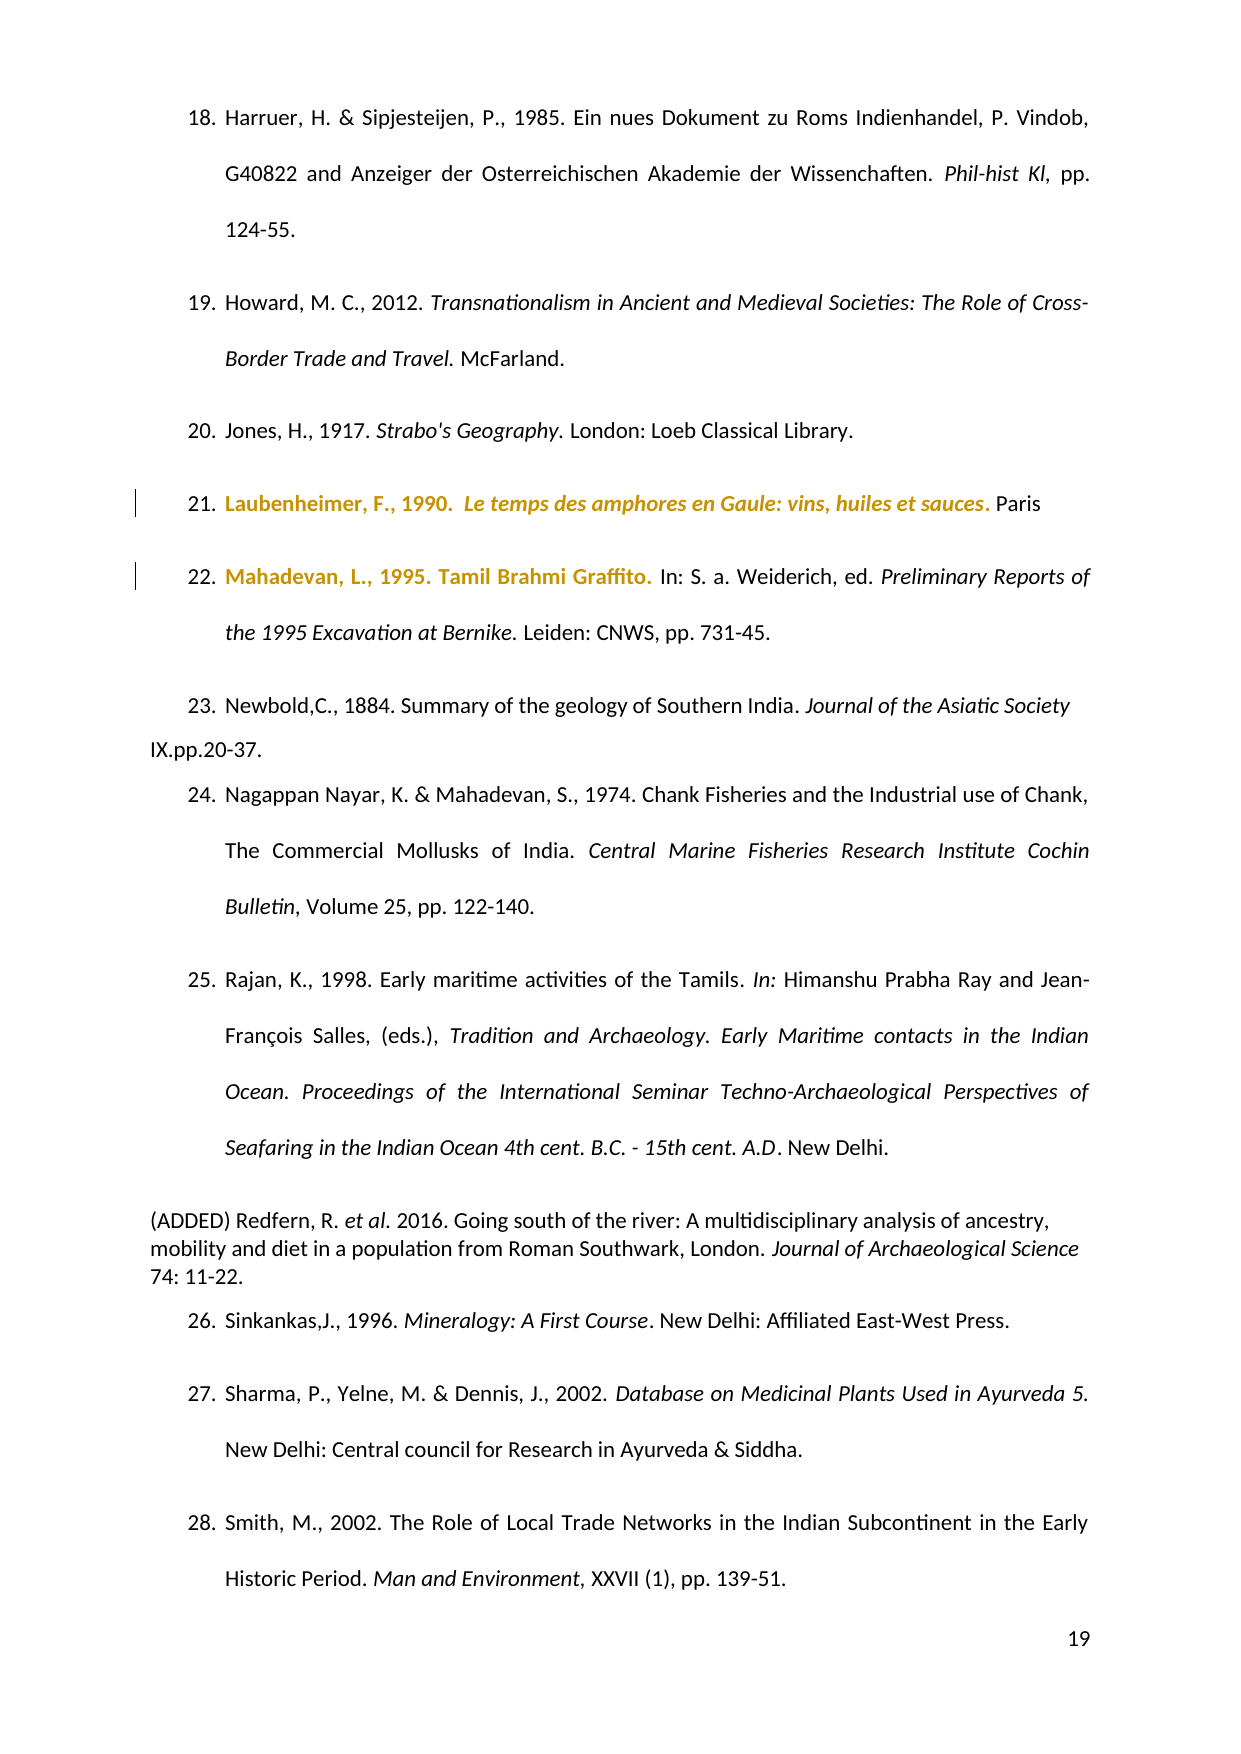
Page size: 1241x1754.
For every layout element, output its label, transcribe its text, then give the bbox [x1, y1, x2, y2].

list Mahadevan, L., 1995. Tamil Brahmi Graffito. In: S. a. Weiderich, ed. Preliminary Reports of the 1995 Excavation at Bernike. Leiden: CNWS, pp. 731-45. [187, 562, 1090, 646]
text (ADDED) Redfern, R. et al. 2016. Going south of the river: A multidisciplinary analysis of ancestry, mobility and diet in a population from Roman Southwark, London. Journal of Archaeological Science 74: 11-22. [150, 1206, 1090, 1290]
text IX.pp.20-37. [150, 735, 1090, 763]
list Nagappan Nayar, K. & Mahadevan, S., 1974. Chank Fisheries and the Industrial use of Chank, The Commercial Mollusks of India. Central Marine Fisheries Research Institute Cochin Bulletin, Volume 25, pp. 122-140. [187, 780, 1090, 920]
list Newbold,C., 1884. Summary of the geology of Southern India. Journal of the Asiatic Society [187, 691, 1090, 719]
list Sharma, P., Yelne, M. & Dennis, J., 2002. Database on Medicinal Plants Used in Ayurveda 5. New Delhi: Central council for Research in Ayurveda & Siddha. [187, 1379, 1090, 1463]
list Sinkankas,J., 1996. Mineralogy: A First Course. New Delhi: Affiliated East-West Press. [187, 1306, 1090, 1334]
list Harruer, H. & Sipjesteijen, P., 1985. Ein nues Dokument zu Roms Indienhandel, P. Vindob, G40822 and Anzeiger der Osterreichischen Akademie der Wissenchaften. Phil-hist Kl, pp. 124-55. [187, 103, 1090, 243]
list Rajan, K., 1998. Early maritime activities of the Tamils. In: Himanshu Prabha Ray and Jean-François Salles, (eds.), Tradition and Archaeology. Early Maritime contacts in the Indian Ocean. Proceedings of the International Seminar Techno-Archaeological Perspectives of Seafaring in the Indian Ocean 4th cent. B.C. - 15th cent. A.D. New Delhi. [187, 965, 1090, 1161]
list Smith, M., 2002. The Role of Local Trade Networks in the Indian Subcontinent in the Early Historic Period. Man and Environment, XXVII (1), pp. 139-51. [187, 1508, 1090, 1592]
list Howard, M. C., 2012. Transnationalism in Ancient and Medieval Societies: The Role of Cross-Border Trade and Travel. McFarland. [187, 288, 1090, 372]
list Jones, H., 1917. Strabo's Geography. London: Loeb Classical Library. [187, 417, 1090, 444]
list Laubenheimer, F., 1990. Le temps des amphores en Gaule: vins, huiles et sauces. Paris [187, 489, 1090, 517]
